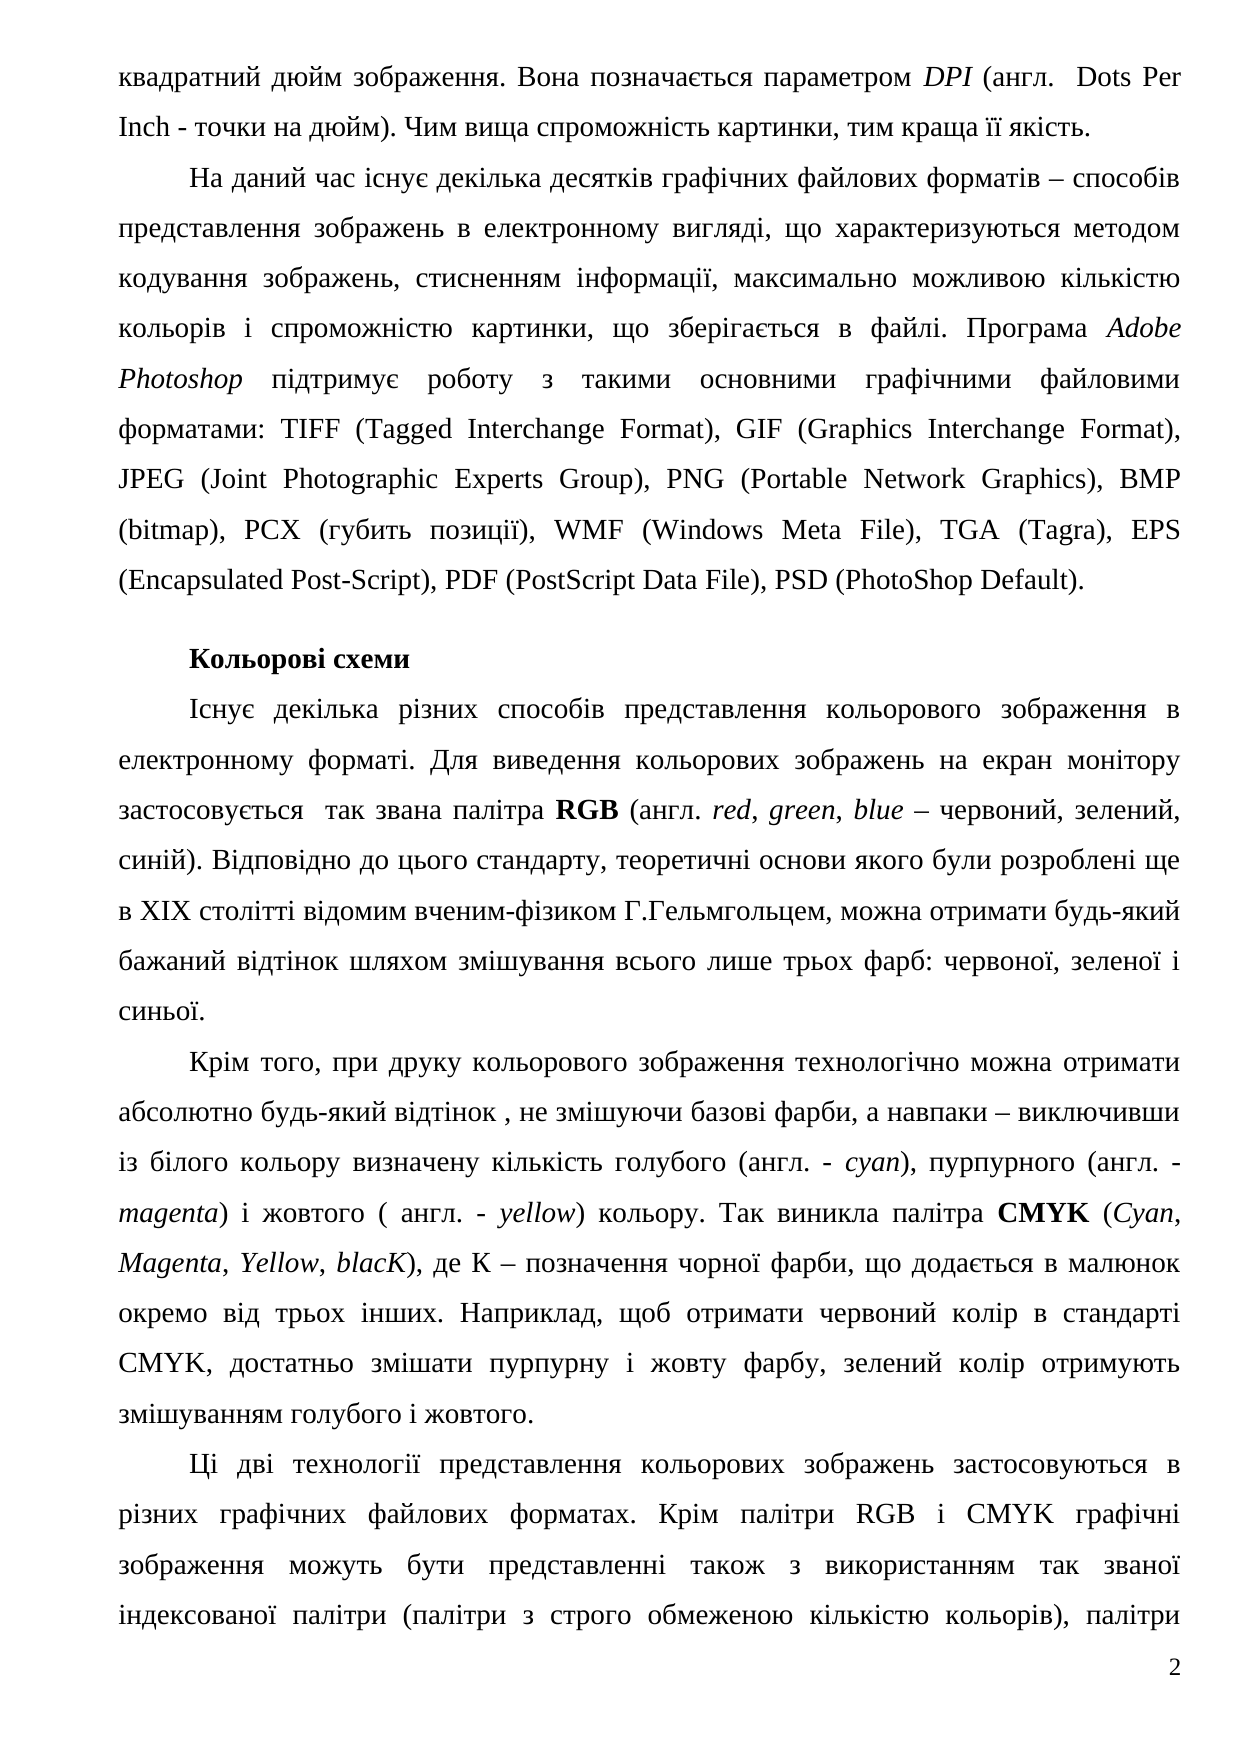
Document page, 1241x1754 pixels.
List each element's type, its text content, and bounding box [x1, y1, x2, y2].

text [118, 59, 1181, 143]
text На даний час існує декілька десятків графічних файлових форматів – способів представлення зображень в електронному вигляді, що характеризуються методом кодування зображень, стисненням інформації, максимально можливою кількістю кольорів і спроможністю картинки, що зберігається в файлі. Програма Adobe Photoshop підтримує роботу з такими основними графічними файловими форматами: TIFF (Tagged Interchange Format), GIF (Graphics Interchange Format), JPEG (Joint Photographic Experts Group), PNG (Portable Network Graphics), BMP (bitmap), PCX (губить позиції), WMF (Windows Meta File), TGA (Tagra), EPS (Encapsulated Post-Script), PDF (PostScript Data File), PSD (PhotoShop Default). [118, 160, 1181, 596]
text Кольорові схеми [118, 641, 1181, 675]
text Крім того, при друку кольорового зображення технологічно можна отримати абсолютно будь-який відтінок , не змішуючи базові фарби, а навпаки – виключивши із білого кольору визначену кількість голубого (англ. - cyan), пурпурного (англ. - magenta) і жовтого ( англ. - yellow) кольору. Так виникла палітра CMYK (Cyan, Magenta, Yellow, blacK), де К – позначення чорної фарби, що додається в малюнок окремо від трьох інших. Наприклад, щоб отримати червоний колір в стандарті CMYK, достатньо змішати пурпурну і жовту фарбу, зелений колір отримують змішуванням голубого і жовтого. [118, 1044, 1181, 1429]
text Існує декілька різних способів представлення кольорового зображення в електронному форматі. Для виведення кольорових зображень на екран монітору застосовується так звана палітра RGB (англ. red, green, blue – червоний, зелений, синій). Відповідно до цього стандарту, теоретичні основи якого були розроблені ще в XIX столітті відомим вченим-фізиком Г.Гельмгольцем, можна отримати будь-який бажаний відтінок шляхом змішування всього лише трьох фарб: червоної, зеленої і синьої. [118, 692, 1181, 1027]
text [118, 1446, 1181, 1631]
